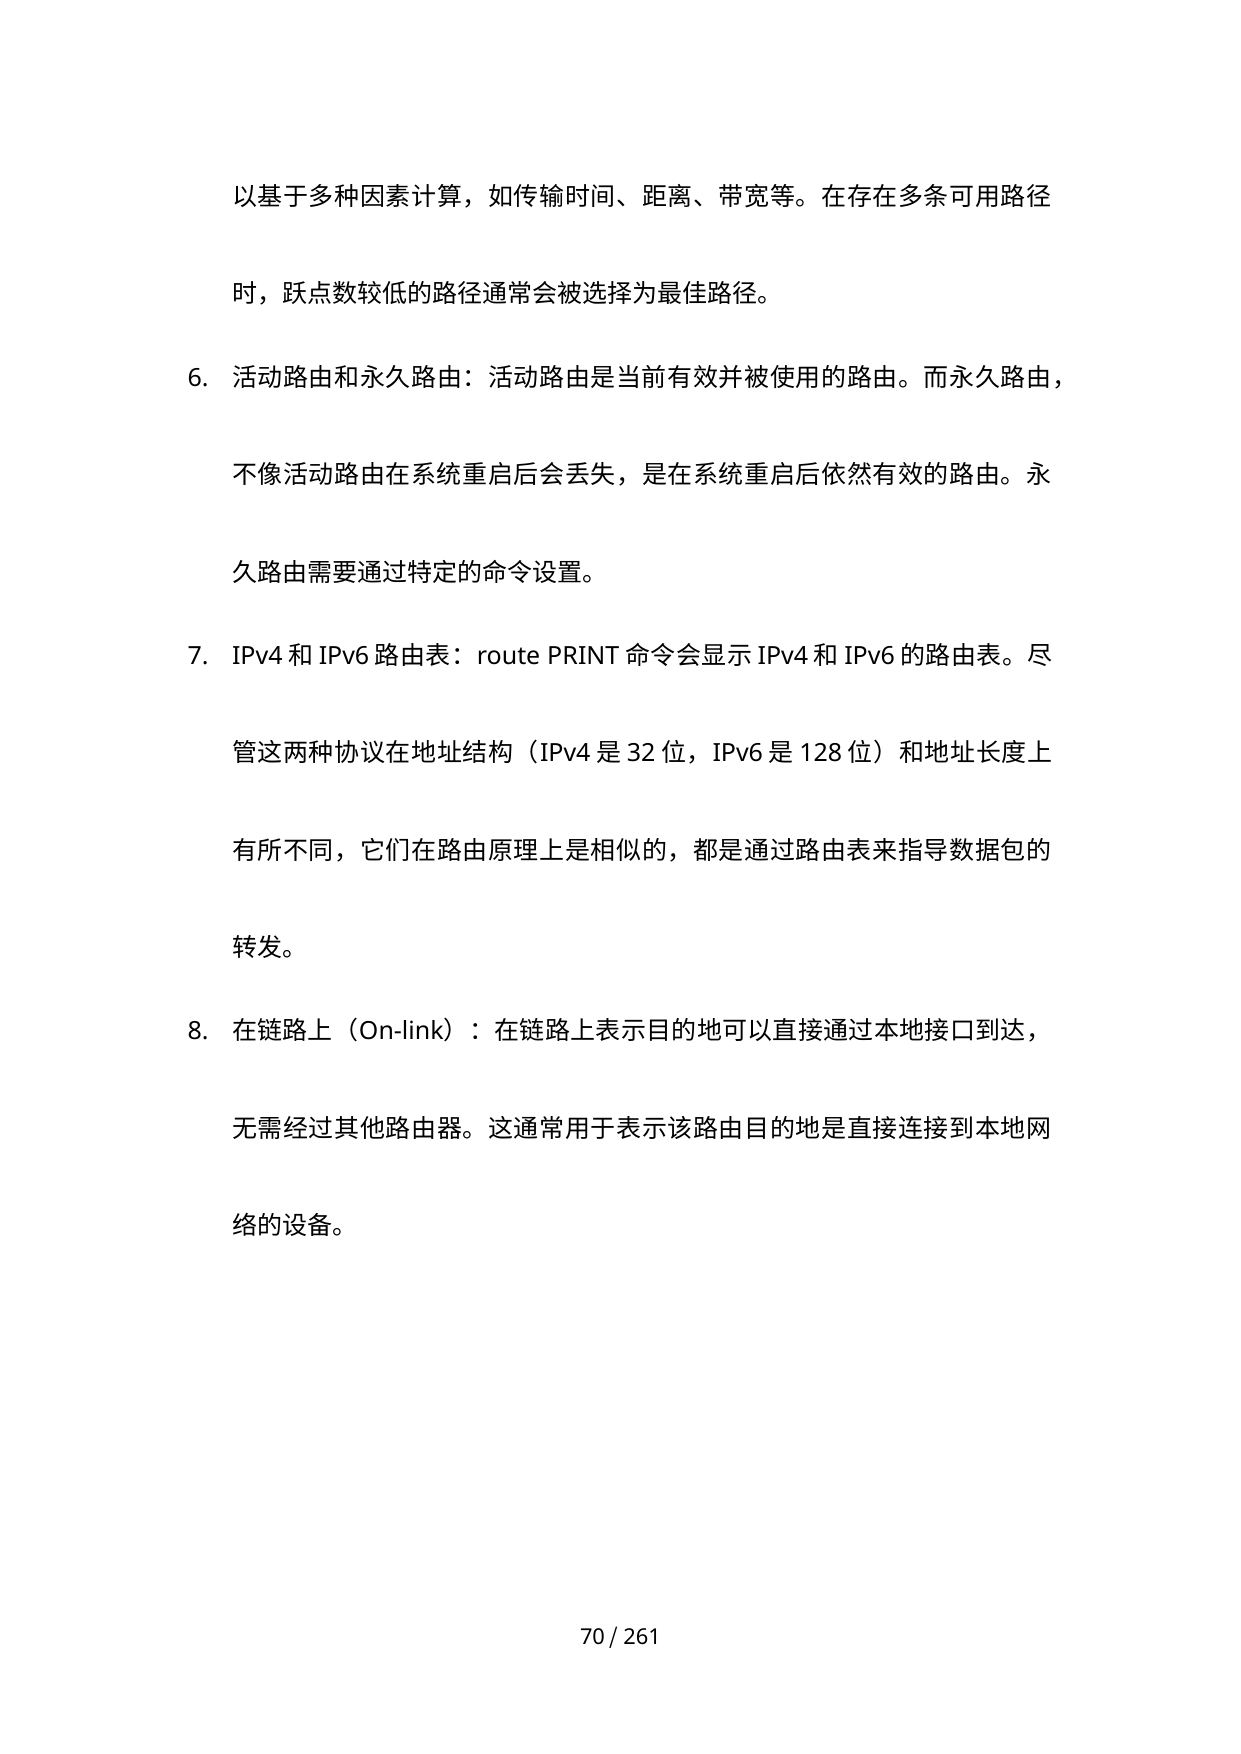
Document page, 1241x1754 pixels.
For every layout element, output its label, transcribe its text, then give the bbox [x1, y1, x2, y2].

list IPv4和IPv6路由表：route PRINT命令会显示IPv4和IPv6的路由表。尽管这两种协议在地址结构（IPv4是32位，IPv6是128位）和地址长度上有所不同，它们在路由原理上是相似的，都是通过路由表来指导数据包的转发。 [187, 621, 1053, 978]
list 在链路上（On-link）：在链路上表示目的地可以直接通过本地接口到达，无需经过其他路由器。这通常用于表示该路由目的地是直接连接到本地网络的设备。 [187, 996, 1053, 1256]
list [187, 162, 1053, 324]
list 活动路由和永久路由：活动路由是当前有效并被使用的路由。而永久路由，不像活动路由在系统重启后会丢失，是在系统重启后依然有效的路由。永久路由需要通过特定的命令设置。 [187, 343, 1053, 603]
